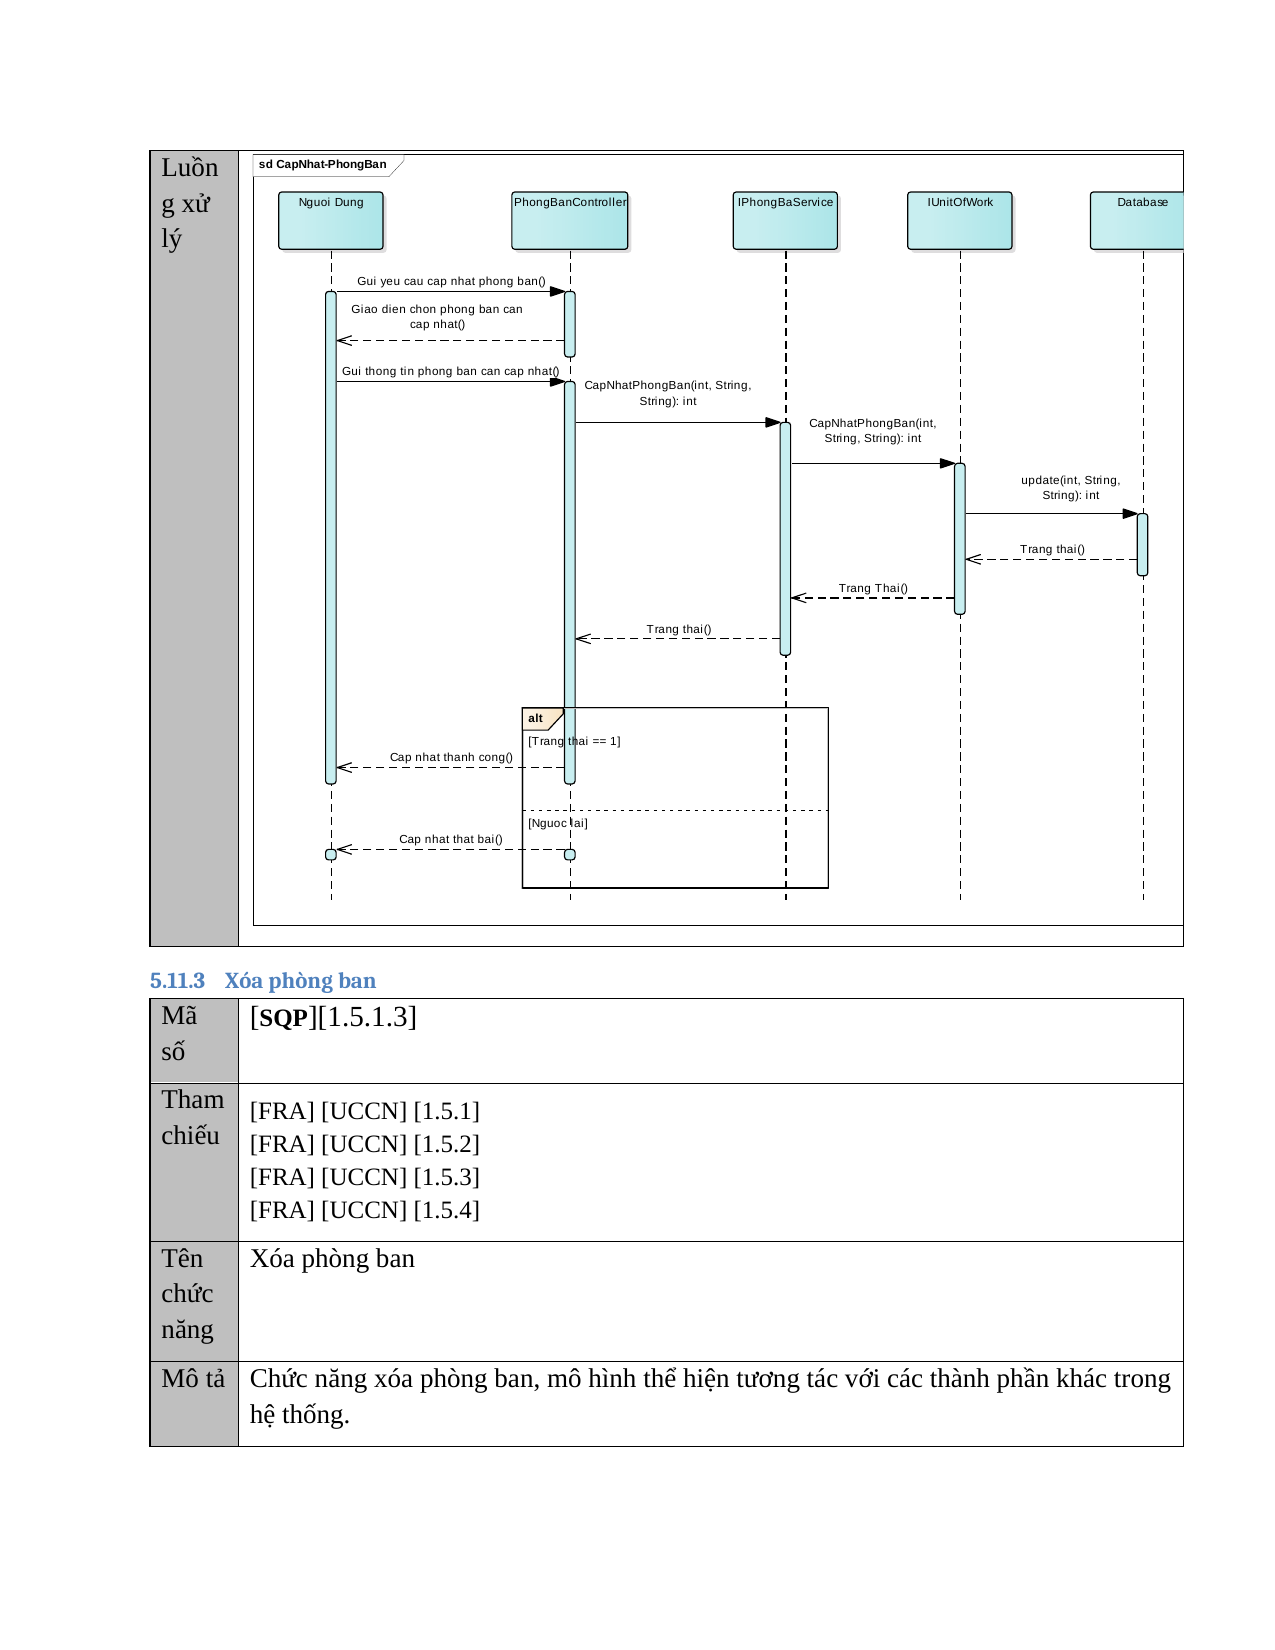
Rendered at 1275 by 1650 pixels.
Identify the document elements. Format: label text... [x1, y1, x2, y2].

table_cell Tên chức năng [151, 1242, 238, 1361]
table_cell [FRA] [UCCN] [1.5.1] [FRA] [UCCN] [1.5.2] [FRA] [UCCN] [1.5.3] [FRA] [UCCN] [1.5.4] [239, 1084, 1183, 1241]
table_cell Tham chiếu [151, 1084, 238, 1241]
table_cell Mô tả [151, 1362, 238, 1446]
table_cell Xóa phòng ban [239, 1242, 1183, 1361]
table_cell Luồng xử lý [151, 151, 238, 946]
table_header Mã số [151, 999, 238, 1082]
table_cell Chức năng xóa phòng ban, mô hình thể hiện tương tác với các thành phần khác trong hệ thống. [239, 1362, 1183, 1446]
subtitle Xóa phòng ban [150, 968, 1125, 994]
table_cell [239, 151, 1183, 946]
table_header [SQP][1.5.1.3] [239, 999, 1183, 1082]
